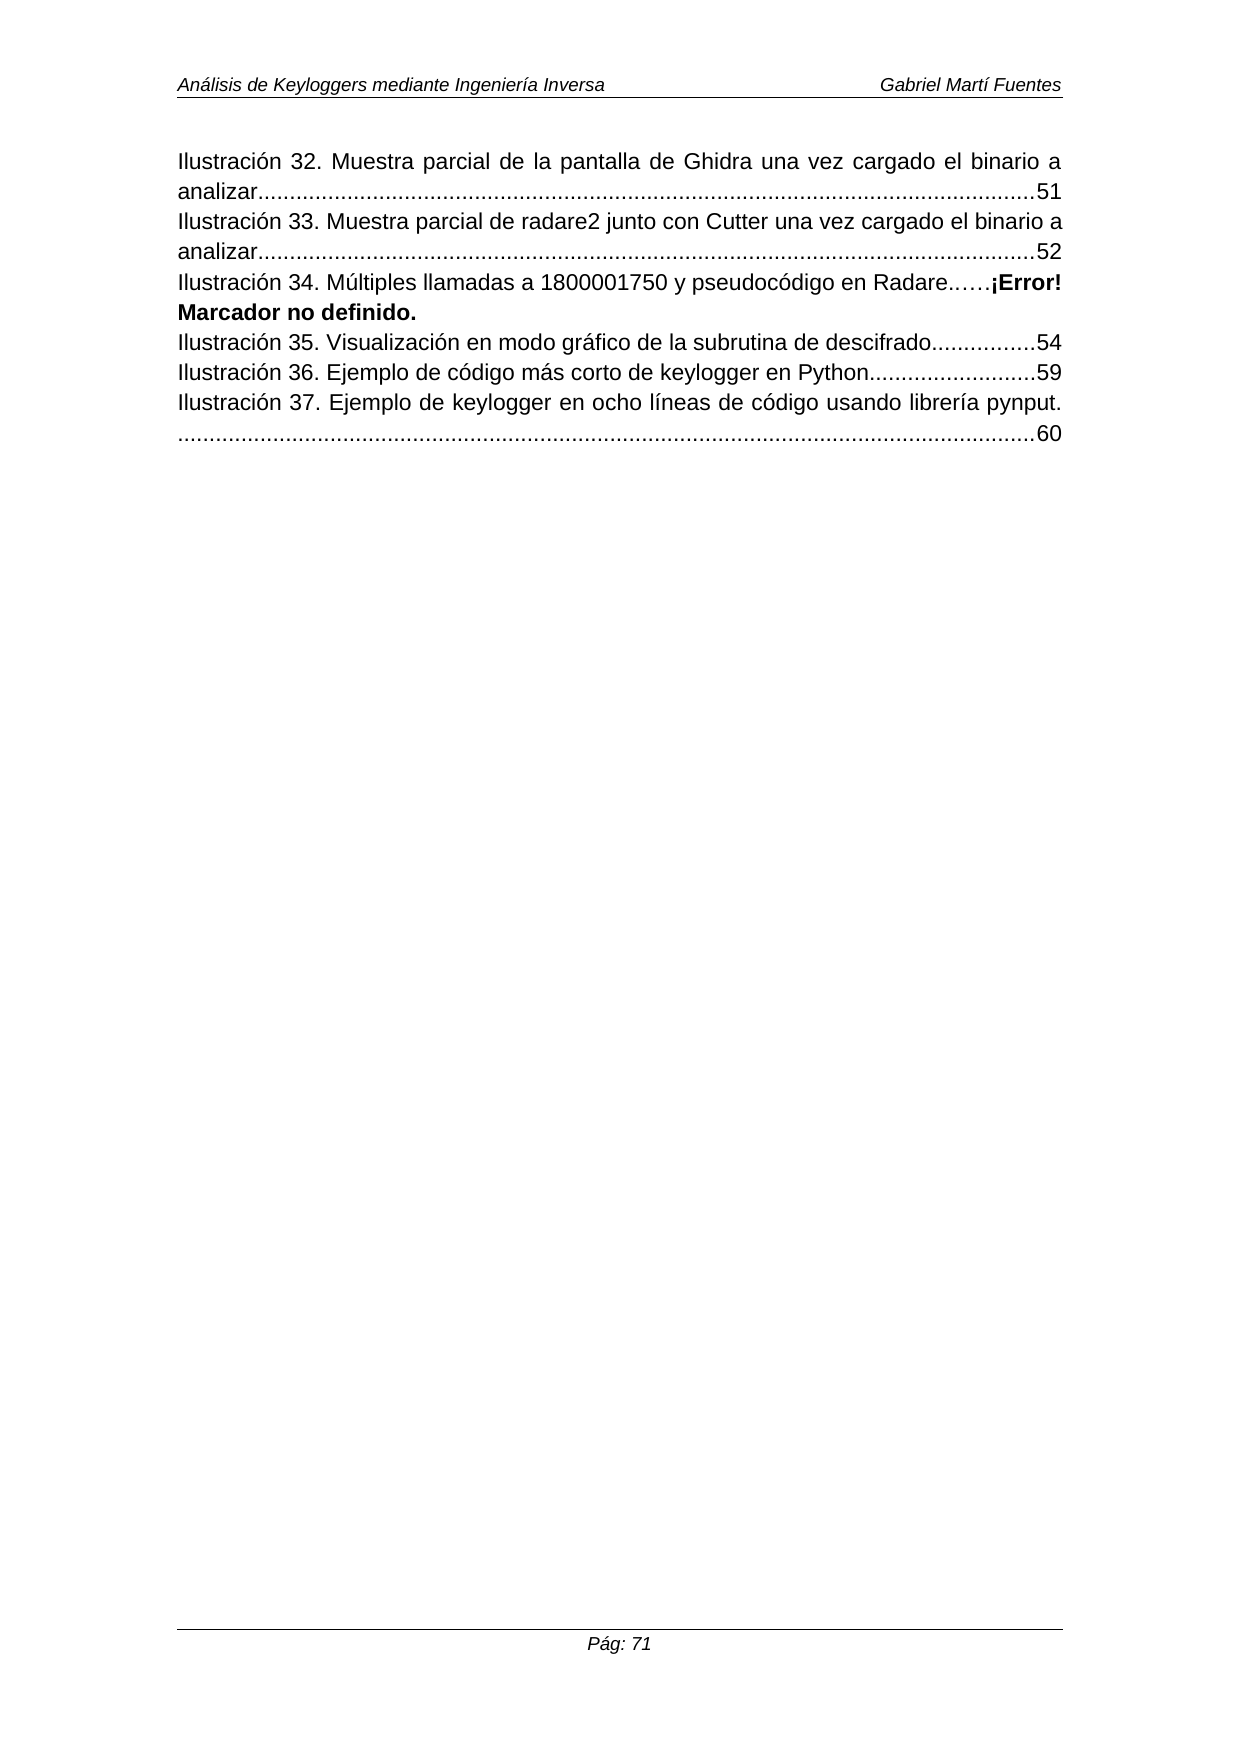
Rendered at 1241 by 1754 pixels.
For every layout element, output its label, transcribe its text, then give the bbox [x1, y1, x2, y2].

text Ilustración 33. Muestra parcial de radare2 junto con Cutter una vez cargado el binario a analizar. 52 [177, 208, 1063, 264]
text Ilustración 34. Múltiples llamadas a 1800001750 y pseudocódigo en Radare. ¡Error! Marcador no definido. [177, 268, 1063, 325]
text Ilustración 32. Muestra parcial de la pantalla de Ghidra una vez cargado el binario a analizar. 51 [177, 148, 1063, 204]
text Ilustración 37. Ejemplo de keylogger en ocho líneas de código usando librería pynput. 60 [177, 389, 1063, 446]
text Ilustración 35. Visualización en modo gráfico de la subrutina de descifrado. 54 [177, 329, 1063, 355]
text Ilustración 36. Ejemplo de código más corto de keylogger en Python. 59 [177, 359, 1063, 385]
